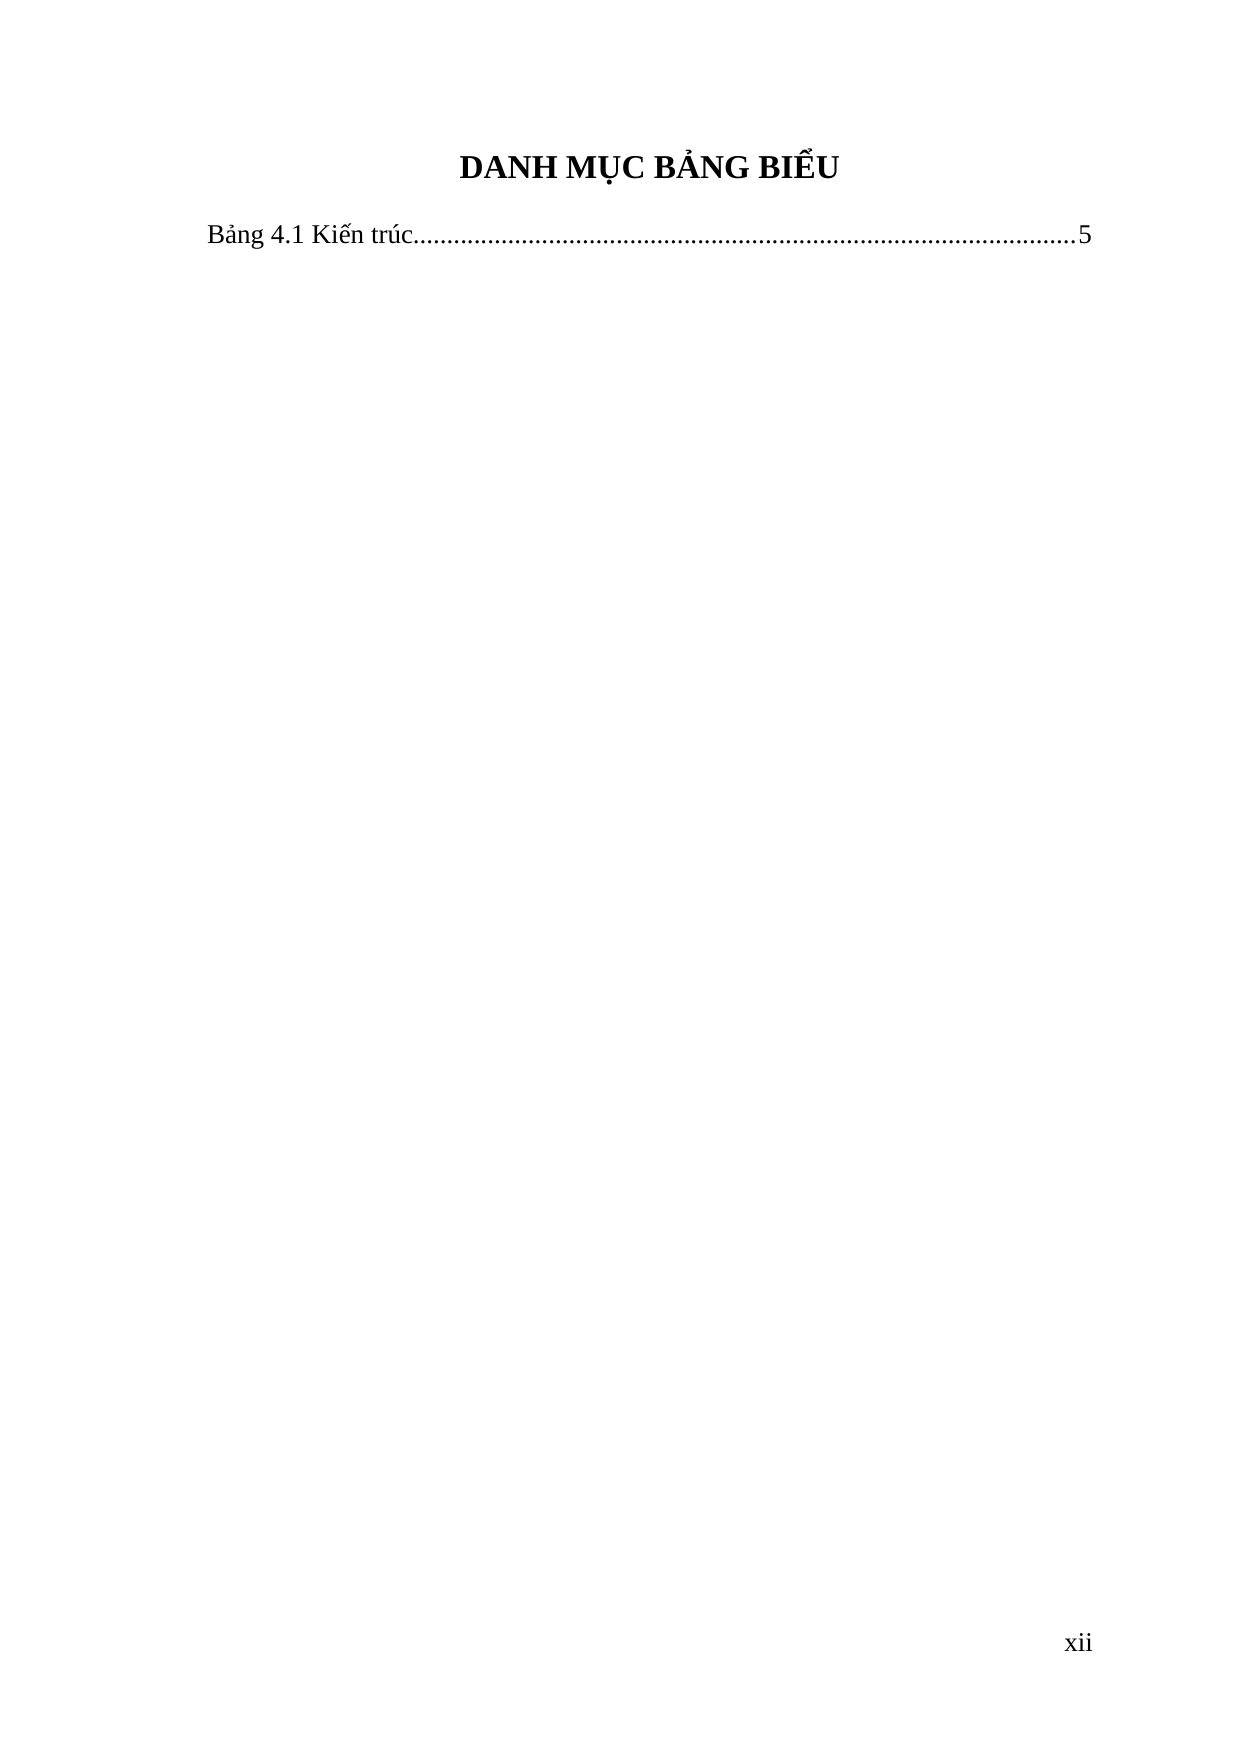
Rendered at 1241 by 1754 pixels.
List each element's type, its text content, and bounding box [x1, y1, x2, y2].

text Bảng 4.1 Kiến trúc 5 [207, 218, 1092, 249]
subtitle DANH MỤC BẢNG BIỂU [207, 148, 1092, 186]
